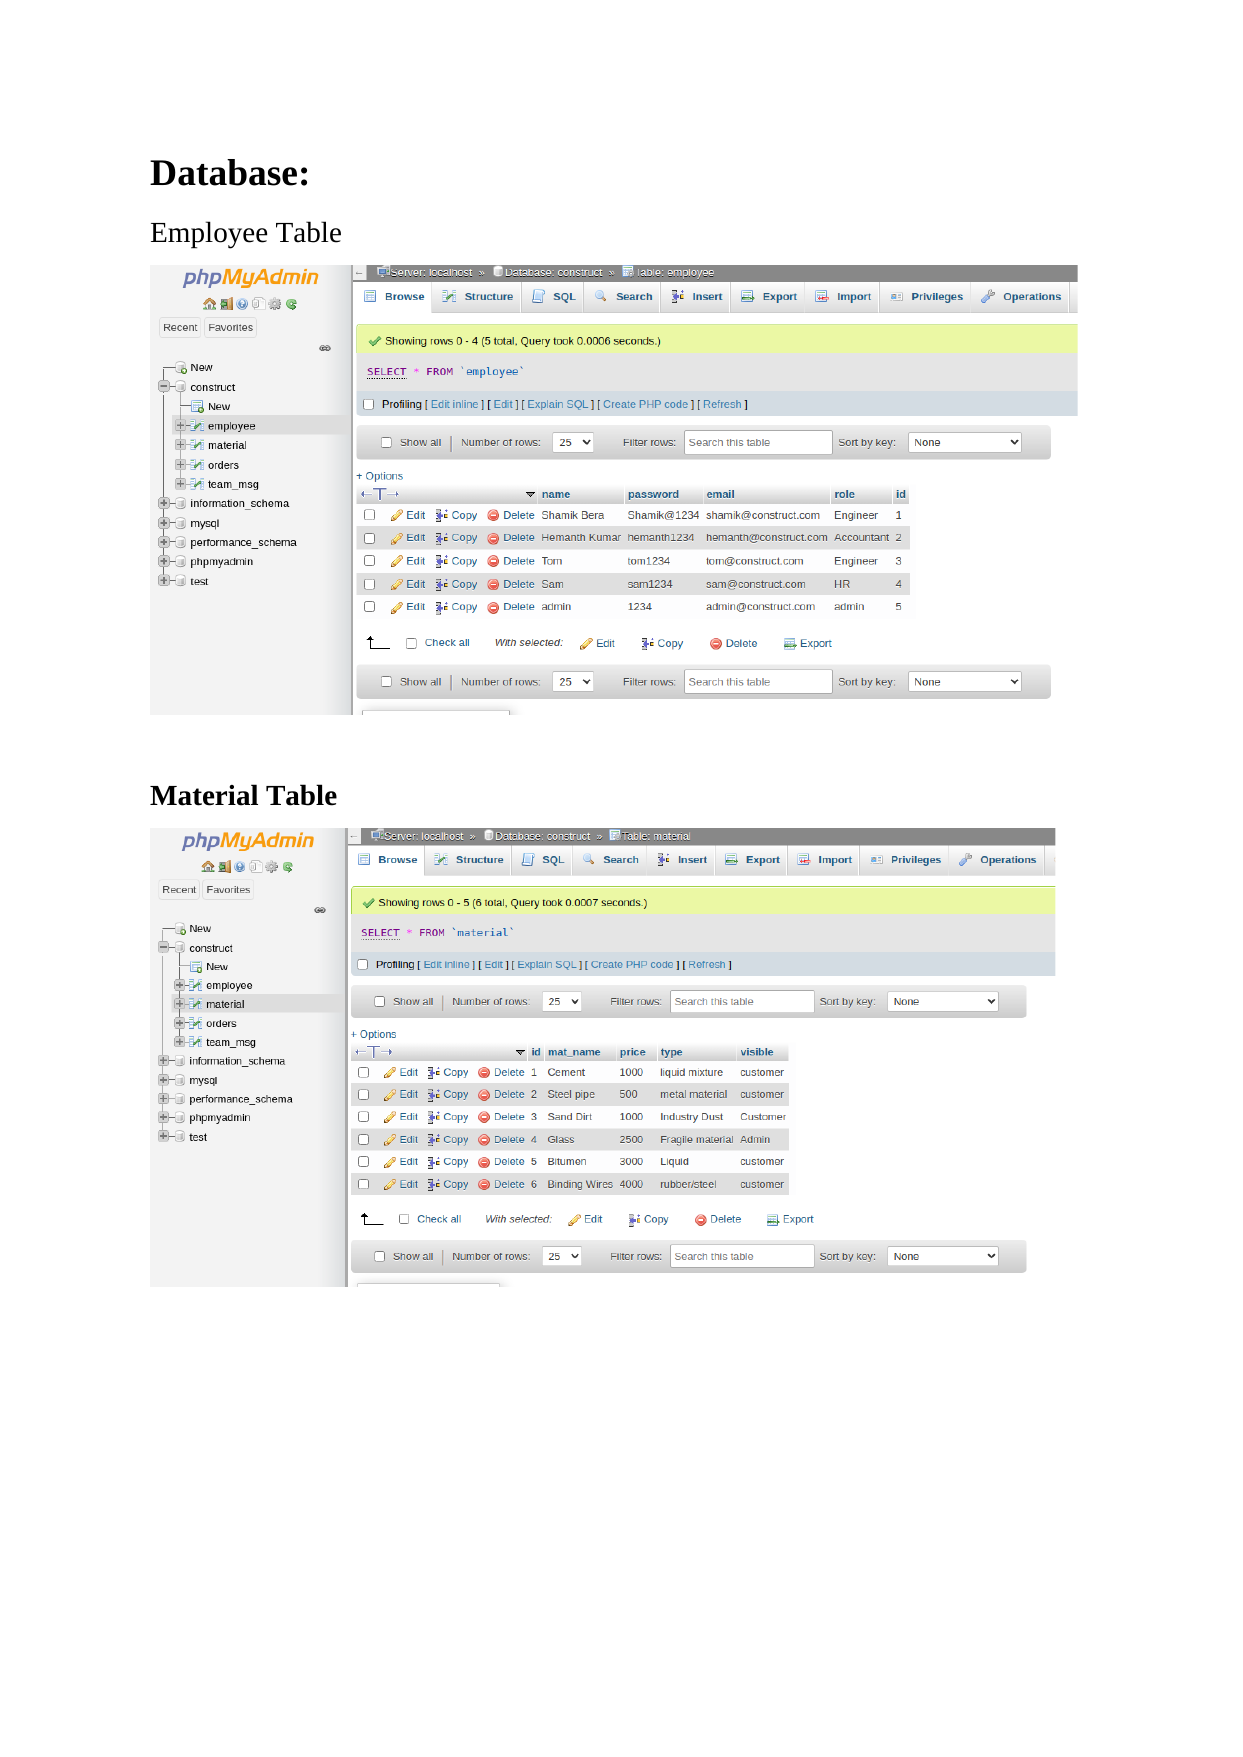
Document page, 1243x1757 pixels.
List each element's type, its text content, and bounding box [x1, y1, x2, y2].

text Material Table [150, 778, 1093, 812]
text Employee Table [150, 215, 1093, 248]
picture [150, 828, 1056, 1287]
picture [150, 265, 1078, 715]
text Database: [150, 150, 1093, 193]
